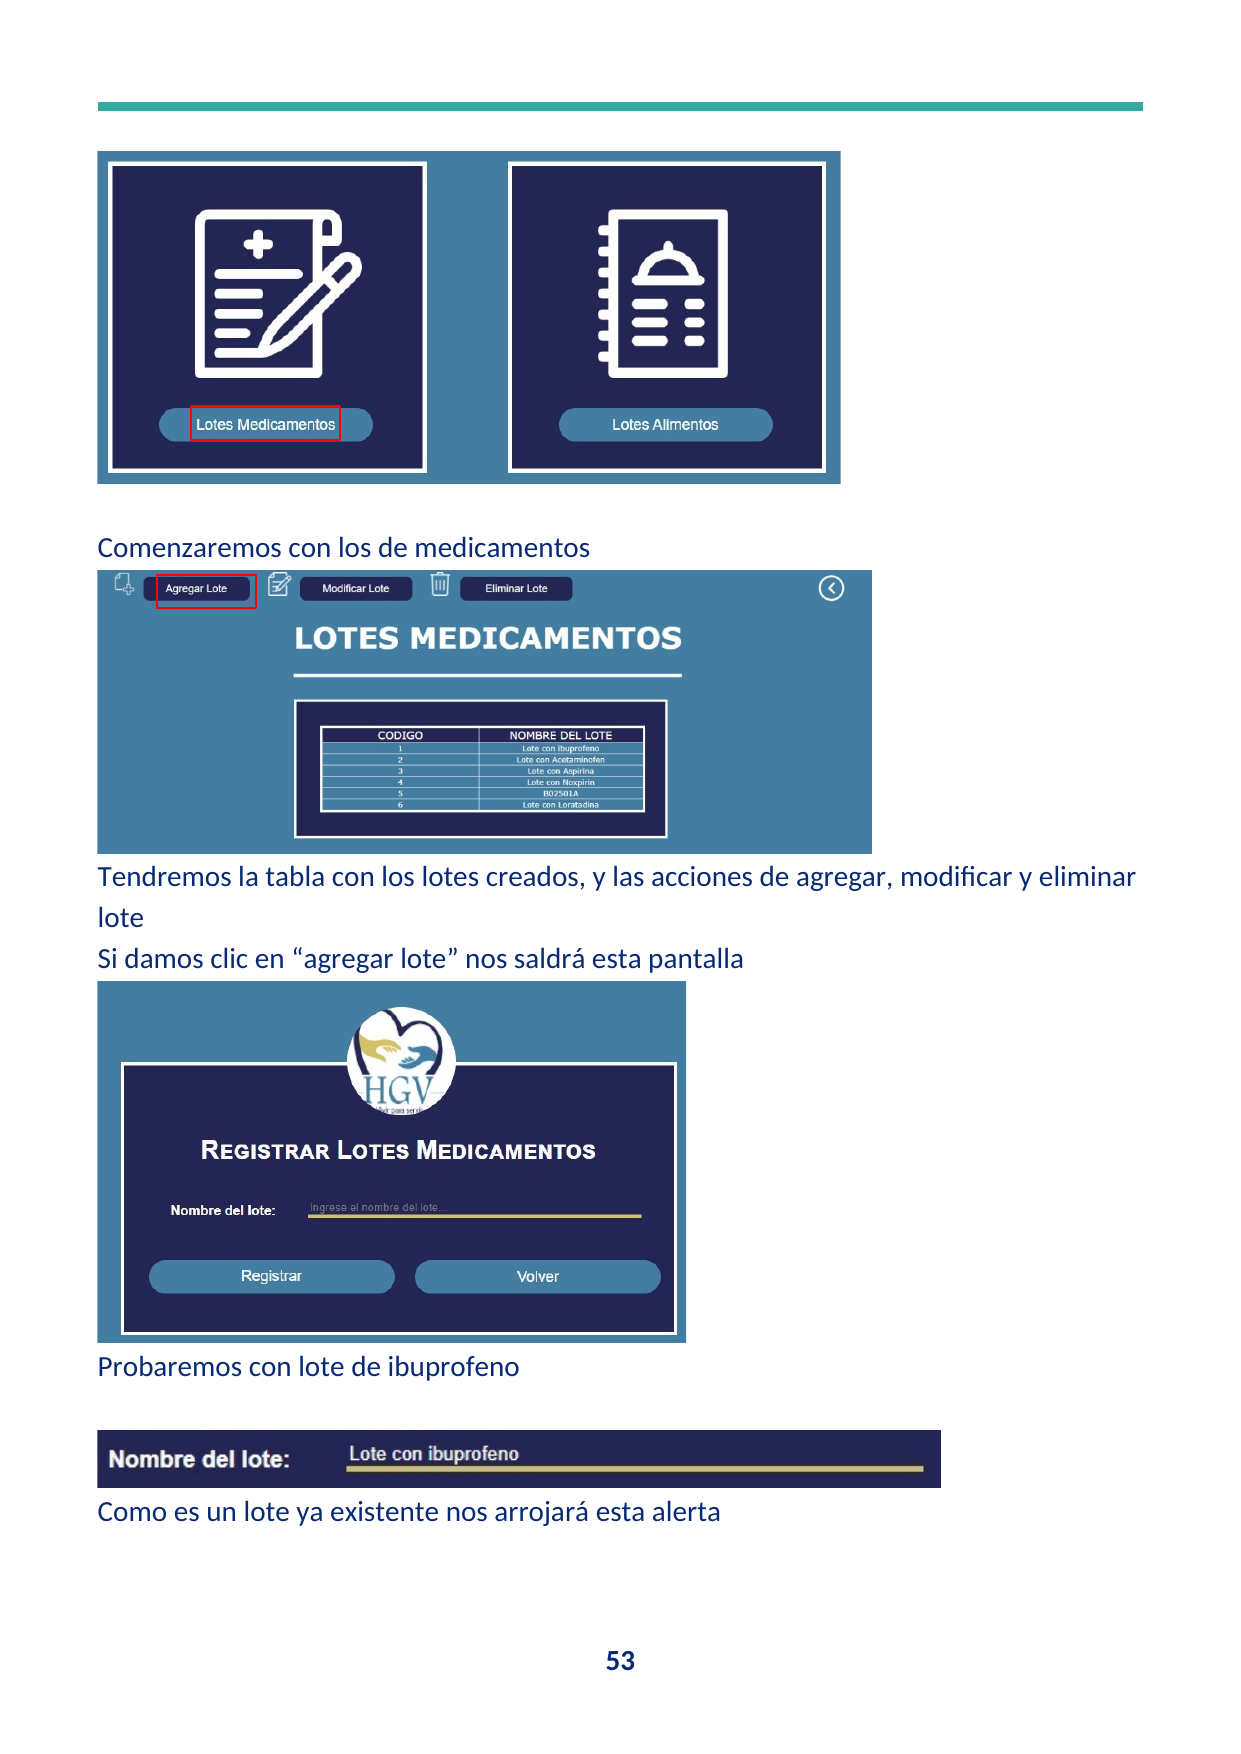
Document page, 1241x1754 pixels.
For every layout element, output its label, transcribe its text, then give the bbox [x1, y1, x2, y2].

picture [97, 151, 841, 484]
picture [97, 1430, 941, 1488]
text Tendremos la tabla con los lotes creados, y las acciones de agregar, modificar y eliminar lote [97, 858, 1143, 935]
text Comenzaremos con los de medicamentos [97, 529, 1143, 565]
picture [97, 570, 872, 854]
text Si damos clic en “agregar lote” nos saldrá esta pantalla [97, 940, 1143, 976]
picture [97, 981, 687, 1343]
text Probaremos con lote de ibuprofeno [97, 1348, 1143, 1384]
text Como es un lote ya existente nos arrojará esta alerta [97, 1493, 1143, 1529]
